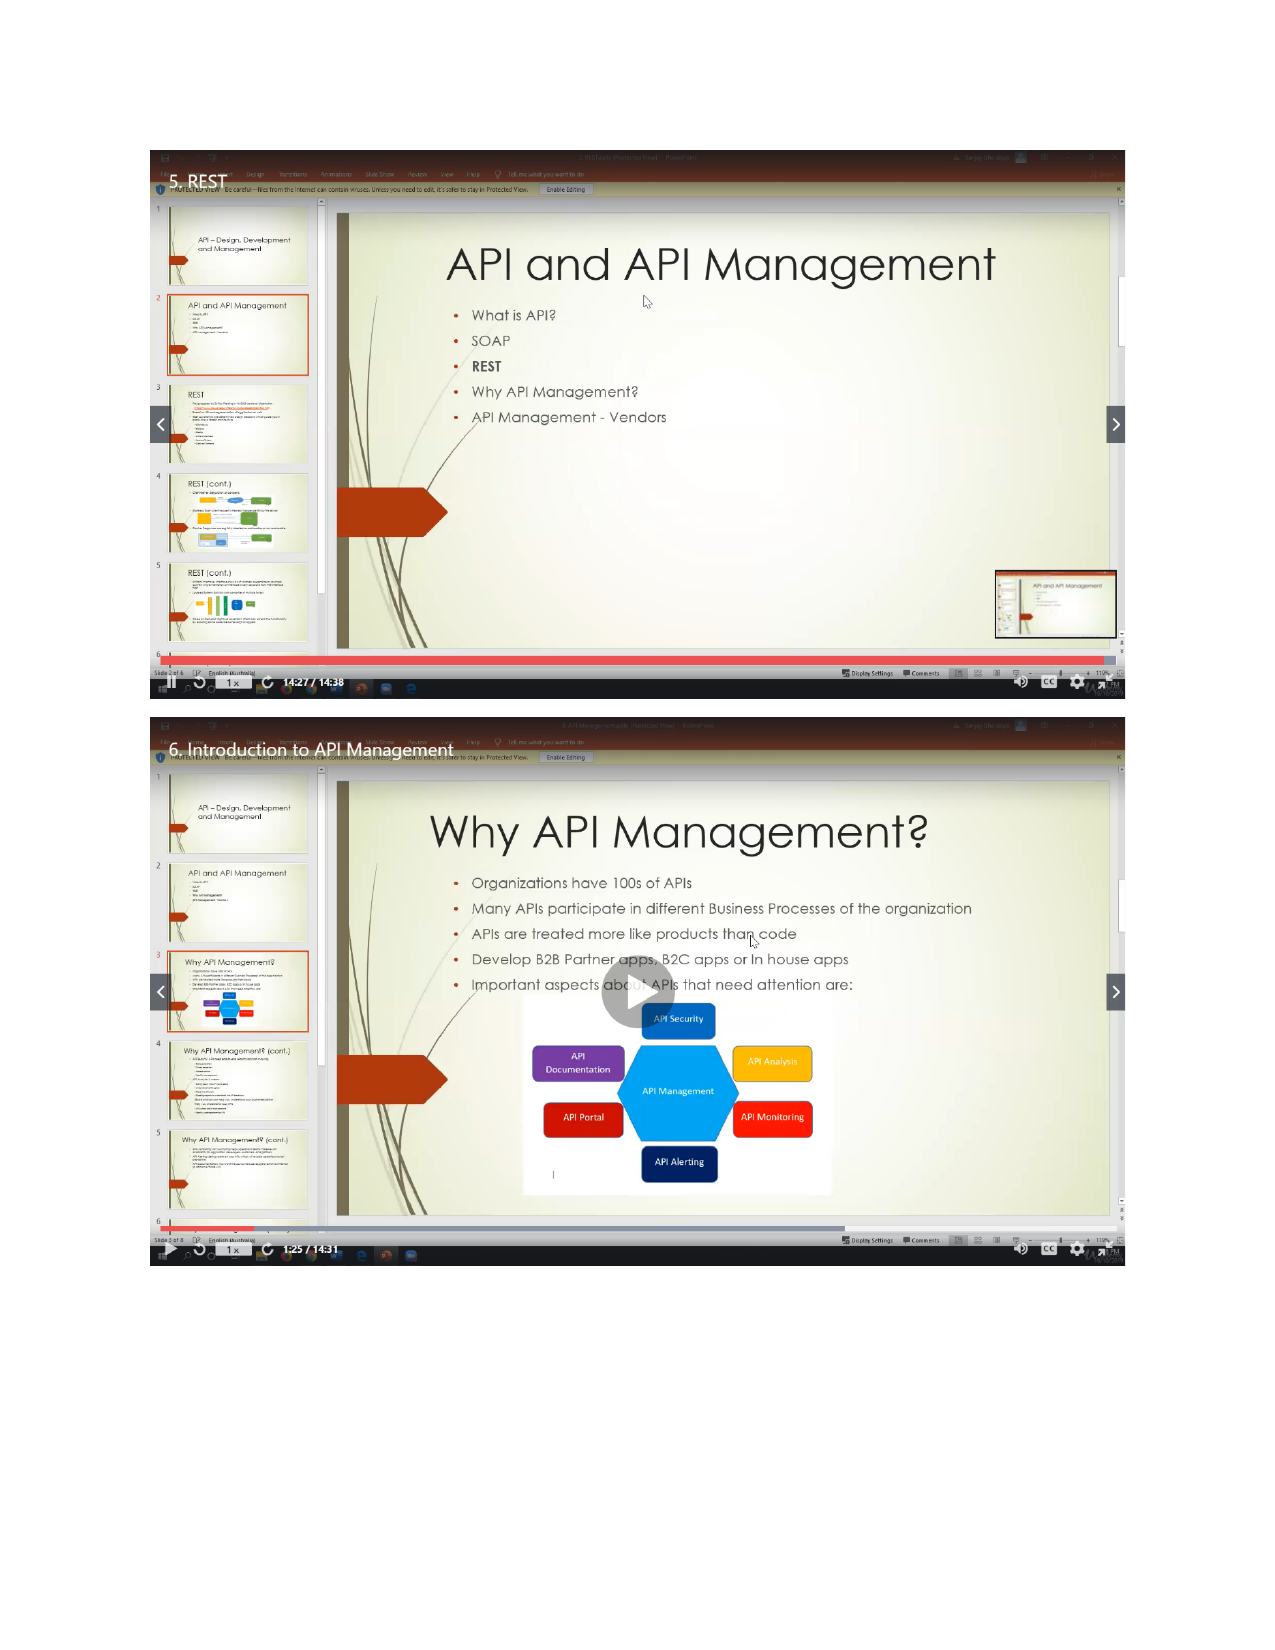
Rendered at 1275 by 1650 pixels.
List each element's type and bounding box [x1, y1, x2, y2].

picture [150, 717, 1125, 1266]
picture [150, 150, 1125, 699]
